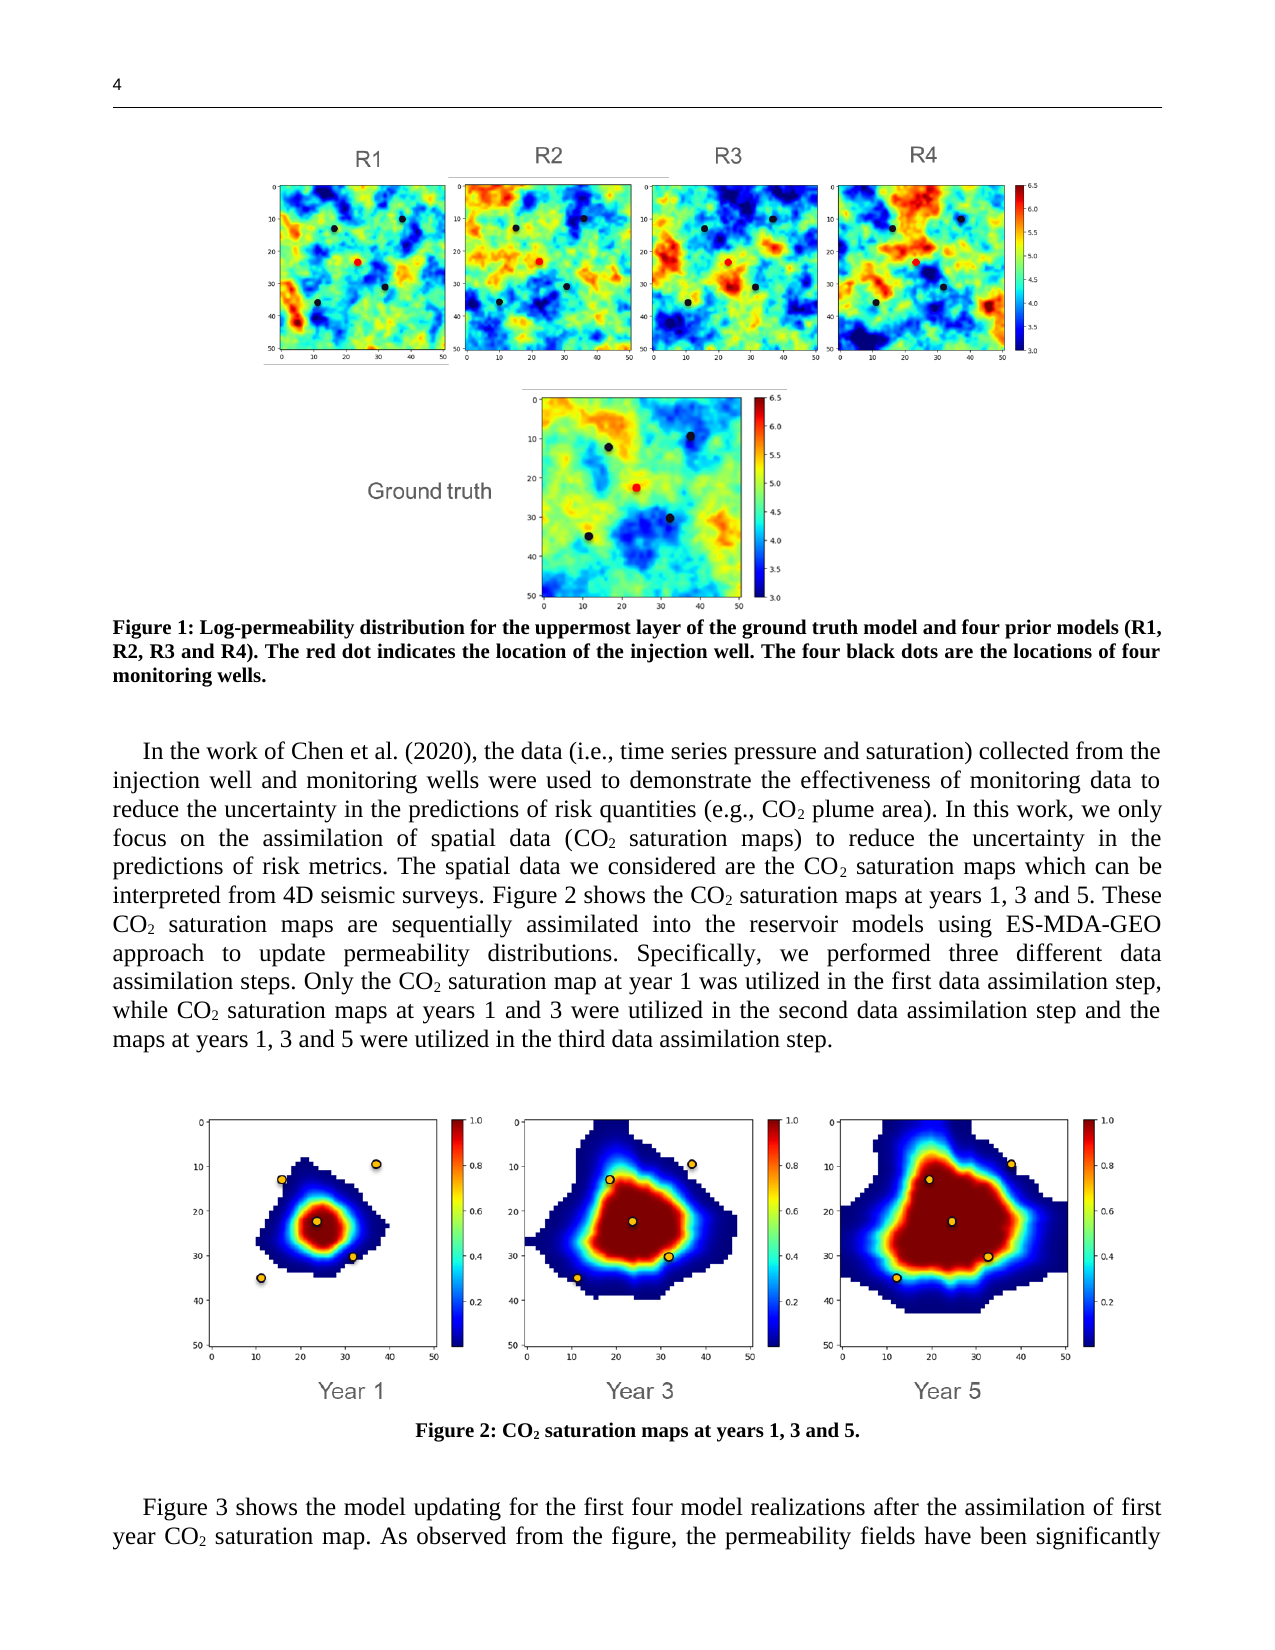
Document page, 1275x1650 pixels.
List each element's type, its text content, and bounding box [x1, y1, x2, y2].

text In the work of Chen et al. (2020), the data (i.e., time series pressure and saturation) collected from the injection well and monitoring wells were used to demonstrate the effectiveness of monitoring data to reduce the uncertainty in the predictions of risk quantities (e.g., CO2 plume area). In this work, we only focus on the assimilation of spatial data (CO2 saturation maps) to reduce the uncertainty in the predictions of risk metrics. The spatial data we considered are the CO2 saturation maps which can be interpreted from 4D seismic surveys. Figure 2 shows the CO2 saturation maps at years 1, 3 and 5. These CO2 saturation maps are sequentially assimilated into the reservoir models using ES-MDA-GEO approach to update permeability distributions. Specifically, we performed three different data assimilation steps. Only the CO2 saturation map at year 1 was utilized in the first data assimilation step, while CO2 saturation maps at years 1 and 3 were utilized in the second data assimilation step and the maps at years 1, 3 and 5 were utilized in the third data assimilation step. [112, 736, 1162, 1053]
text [112, 1492, 1162, 1549]
text Figure 1: Log-permeability distribution for the uppermost layer of the ground truth model and four prior models (R1, R2, R3 and R4). The red dot indicates the location of the injection well. The four black dots are the locations of four monitoring wells. [112, 614, 1162, 687]
picture [263, 133, 1042, 615]
text Figure 2: CO2 saturation maps at years 1, 3 and 5. [112, 1418, 1162, 1442]
picture [186, 1110, 1119, 1419]
